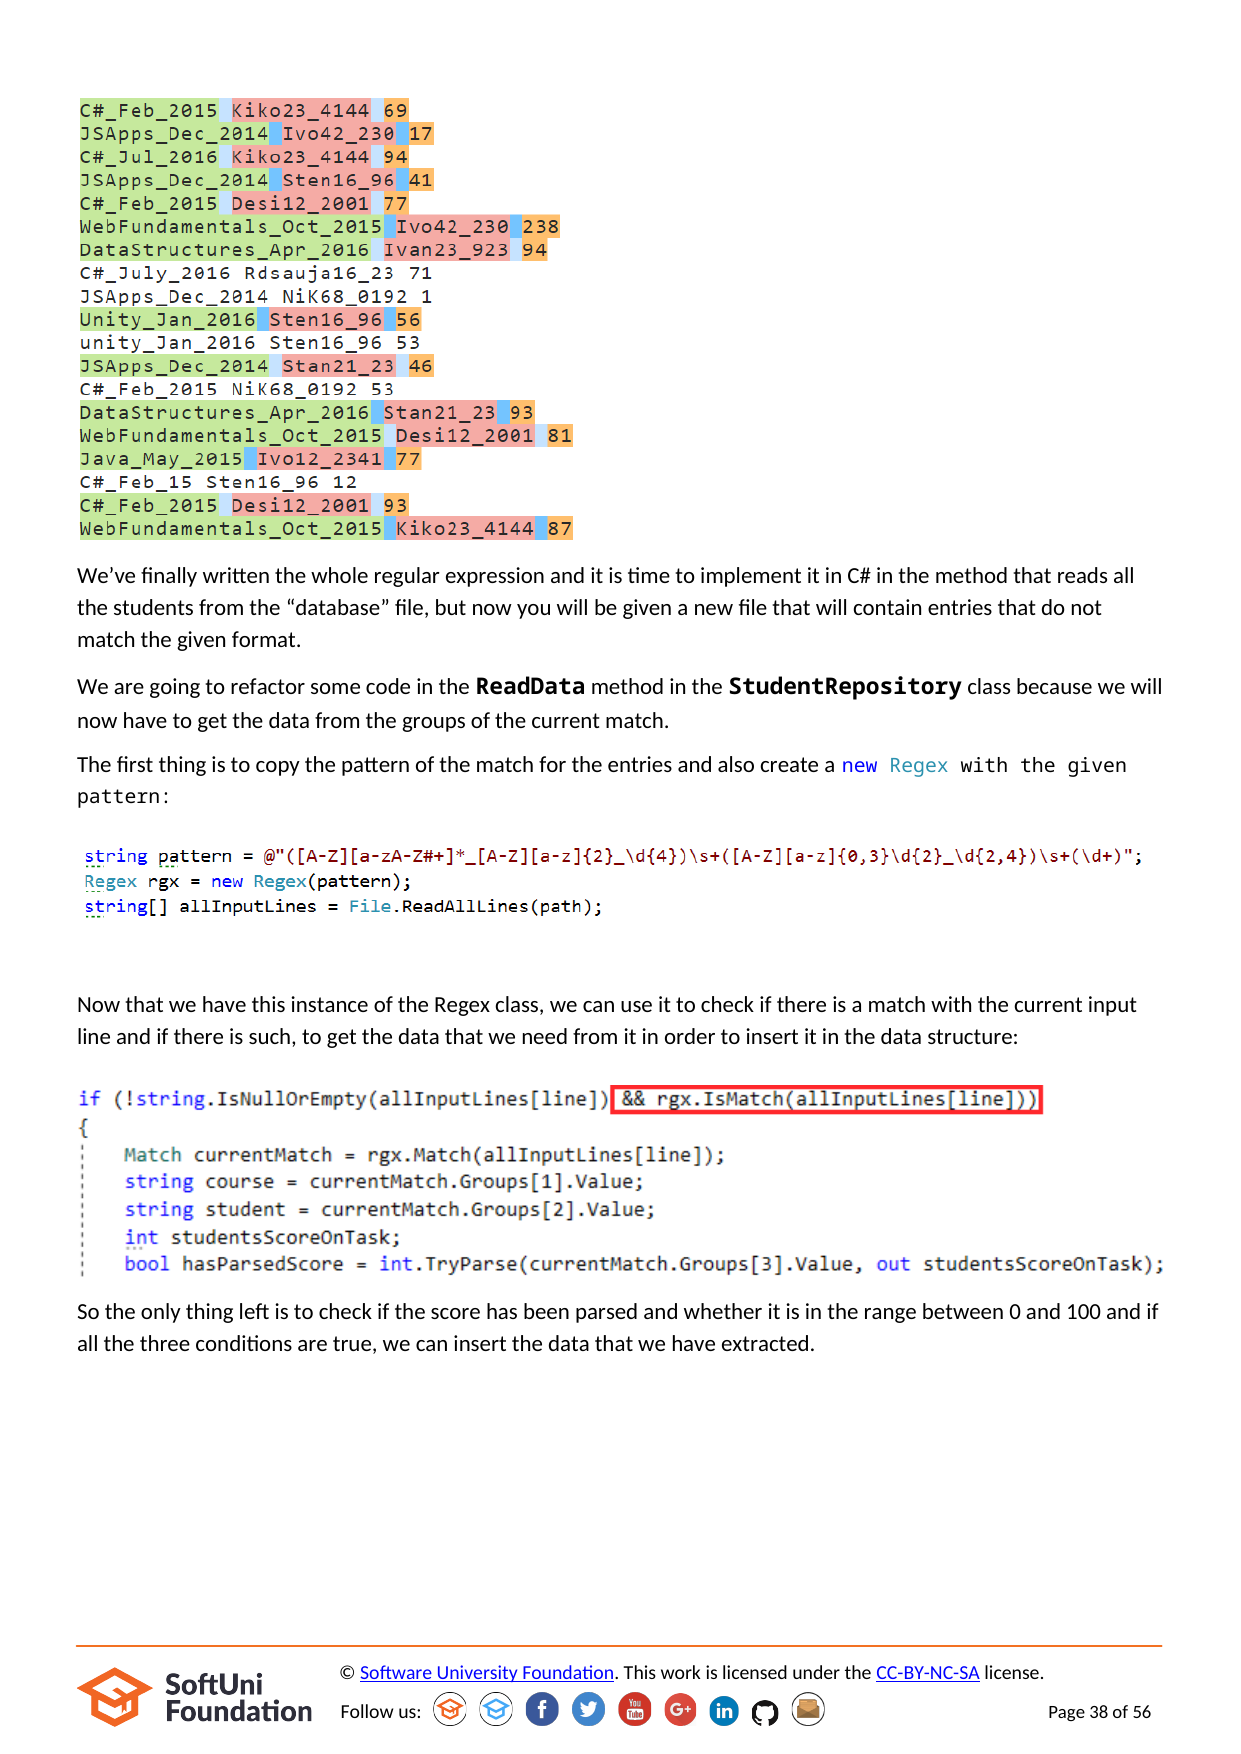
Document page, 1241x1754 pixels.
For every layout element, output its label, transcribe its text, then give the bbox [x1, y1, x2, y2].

picture [572, 1692, 605, 1726]
picture [664, 1693, 697, 1726]
picture [433, 1692, 467, 1726]
picture [76, 95, 579, 545]
picture [479, 1692, 513, 1726]
picture [730, 1696, 739, 1705]
picture [723, 1708, 732, 1717]
picture [752, 1700, 779, 1726]
text Now that we have this instance of the Regex class, we can use it to check if there is a match with the current input line and if there is such, to get the data that we need from it in order to insert it in the data structure: [77, 990, 1163, 1085]
text We are going to refactor some code in the ReadData method in the StudentRepository class because we will now have to get the data from the groups of the current match. [77, 670, 1163, 734]
picture [709, 1717, 718, 1726]
picture [76, 1085, 1164, 1281]
picture [76, 844, 1147, 920]
text So the only thing left is to check if the score has been parsed and whether it is in the range between 0 and 100 and if all the three conditions are true, we can insert the data that we have extracted. [77, 1297, 1163, 1357]
picture [76, 1667, 312, 1727]
text We’ve finally written the whole regular expression and it is time to implement it in C# in the method that reads all the students from the “database” file, but now you will be given a new file that will contain entries that do not match the given format. [77, 561, 1163, 654]
picture [709, 1696, 718, 1705]
picture [730, 1717, 739, 1726]
picture [618, 1692, 652, 1726]
picture [525, 1692, 559, 1726]
picture [791, 1692, 825, 1726]
